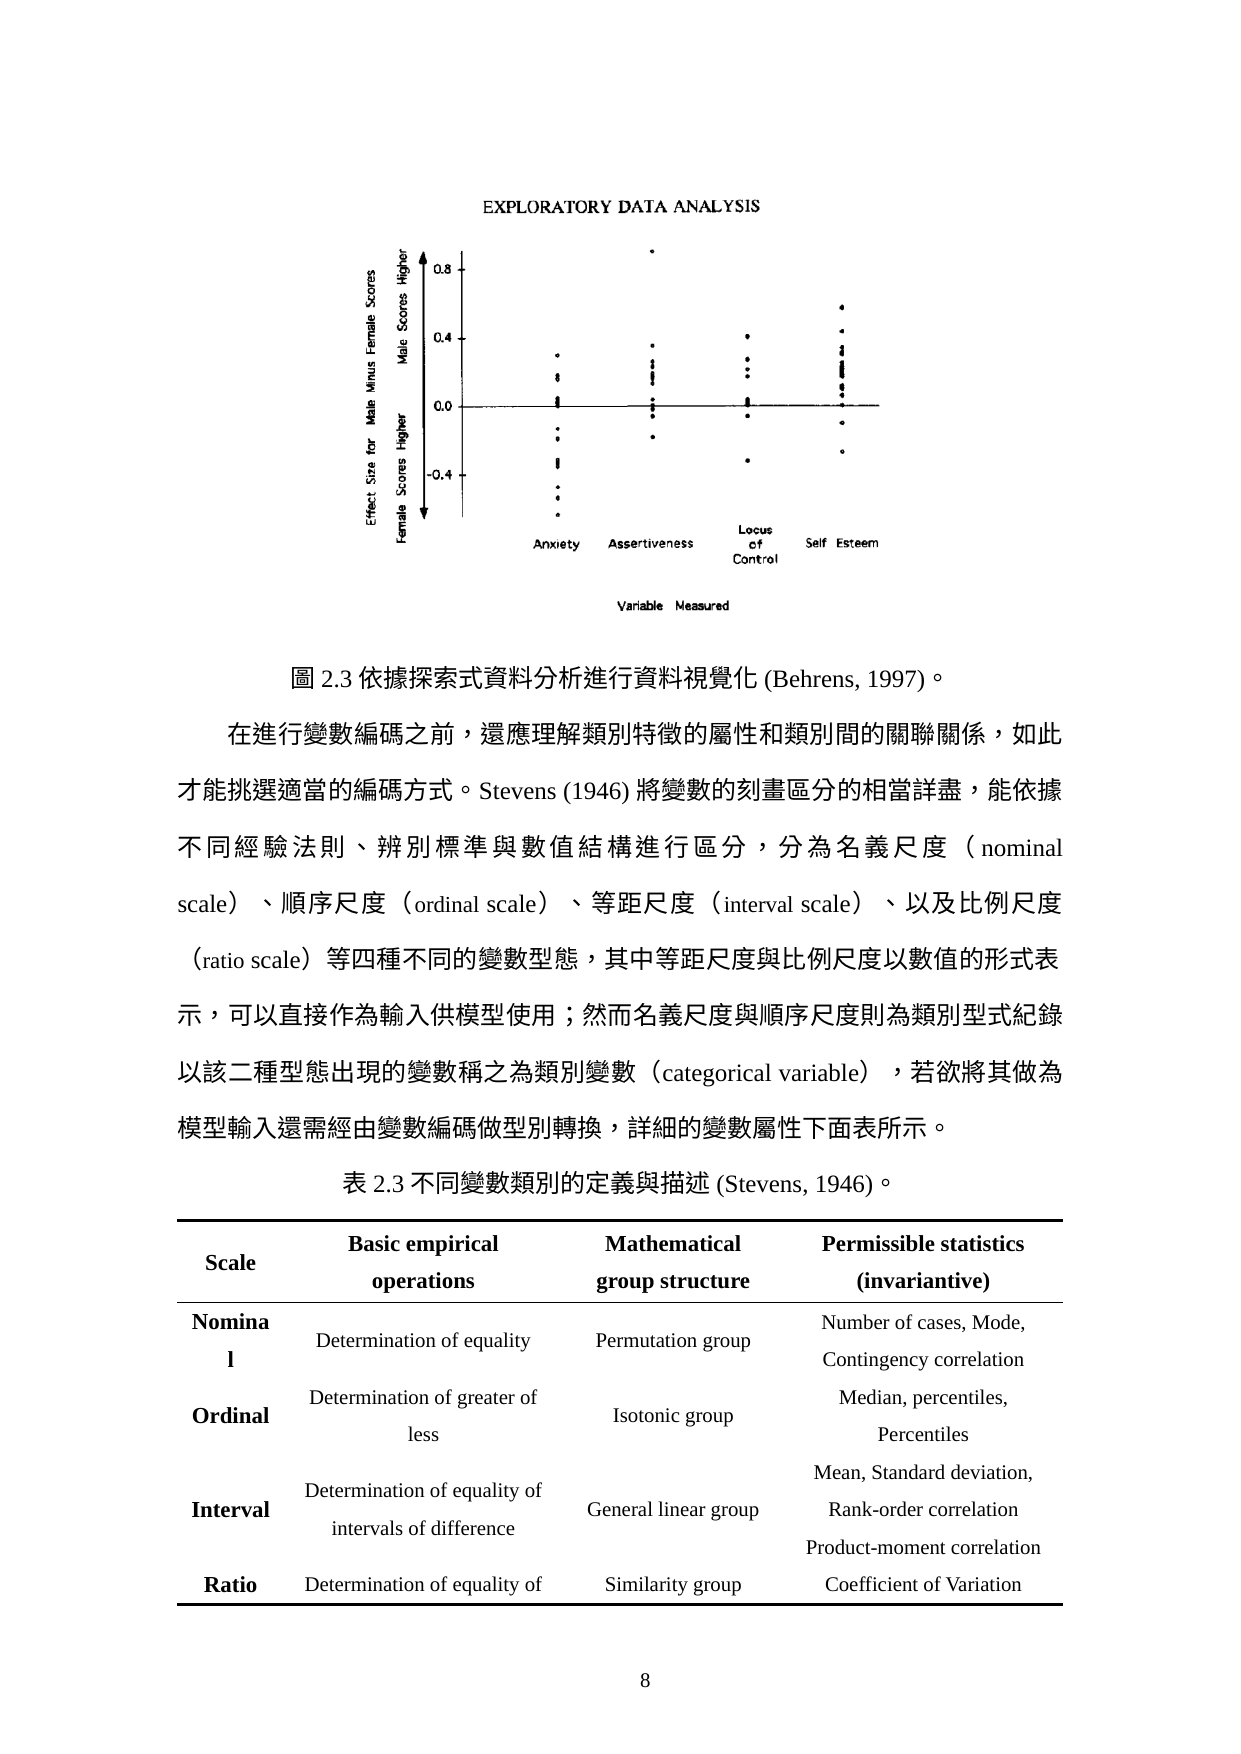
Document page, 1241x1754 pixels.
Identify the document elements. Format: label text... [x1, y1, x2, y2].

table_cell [284, 1565, 563, 1603]
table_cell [784, 1565, 1063, 1603]
table_cell Isotonic group [563, 1378, 783, 1453]
table_cell Mean, Standard deviation, Rank-order correlation Product-moment correlation [784, 1453, 1063, 1565]
table_cell Interval [177, 1453, 284, 1565]
table_cell Nominal [177, 1303, 284, 1378]
table_cell Determination of equality of intervals of difference [284, 1453, 563, 1565]
table_cell Median, percentiles, Percentiles [784, 1378, 1063, 1453]
table_header Mathematical group structure [563, 1222, 783, 1302]
table_header Basic empirical operations [284, 1222, 563, 1302]
table_header Permissible statistics (invariantive) [784, 1222, 1063, 1302]
table_cell Similarity group [563, 1565, 783, 1603]
table_cell Determination of equality [284, 1303, 563, 1378]
picture [286, 193, 954, 621]
table_cell Permutation group [563, 1303, 783, 1378]
table_cell General linear group [563, 1453, 783, 1565]
table_cell Number of cases, Mode, Contingency correlation [784, 1303, 1063, 1378]
table_cell Ordinal [177, 1378, 284, 1453]
table_header Scale [177, 1222, 284, 1302]
table_cell Determination of greater of less [284, 1378, 563, 1453]
text 在進行變數編碼之前，還應理解類別特徵的屬性和類別間的關聯關係，如此才能挑選適當的編碼方式。Stevens (1946) 將變數的刻畫區分的相當詳盡，能依據不同經驗法則、辨別標準與數值結構進行區分，分為名義尺度（nominal scale）、順序尺度（ordinal scale）、等距尺度（interval scale）、以及比例尺度（ratio scale）等四種不同的變數型態，其中等距尺度與比例尺度以數值的形式表示，可以直接作為輸入供模型使用；然而名義尺度與順序尺度則為類別型式紀錄，以該二種型態出現的變數稱之為類別變數（categorical variable），若欲將其做為模型輸入還需經由變數編碼做型別轉換，詳細的變數屬性如下表所示。 [177, 714, 1063, 1145]
table_cell Ratio [177, 1565, 284, 1603]
